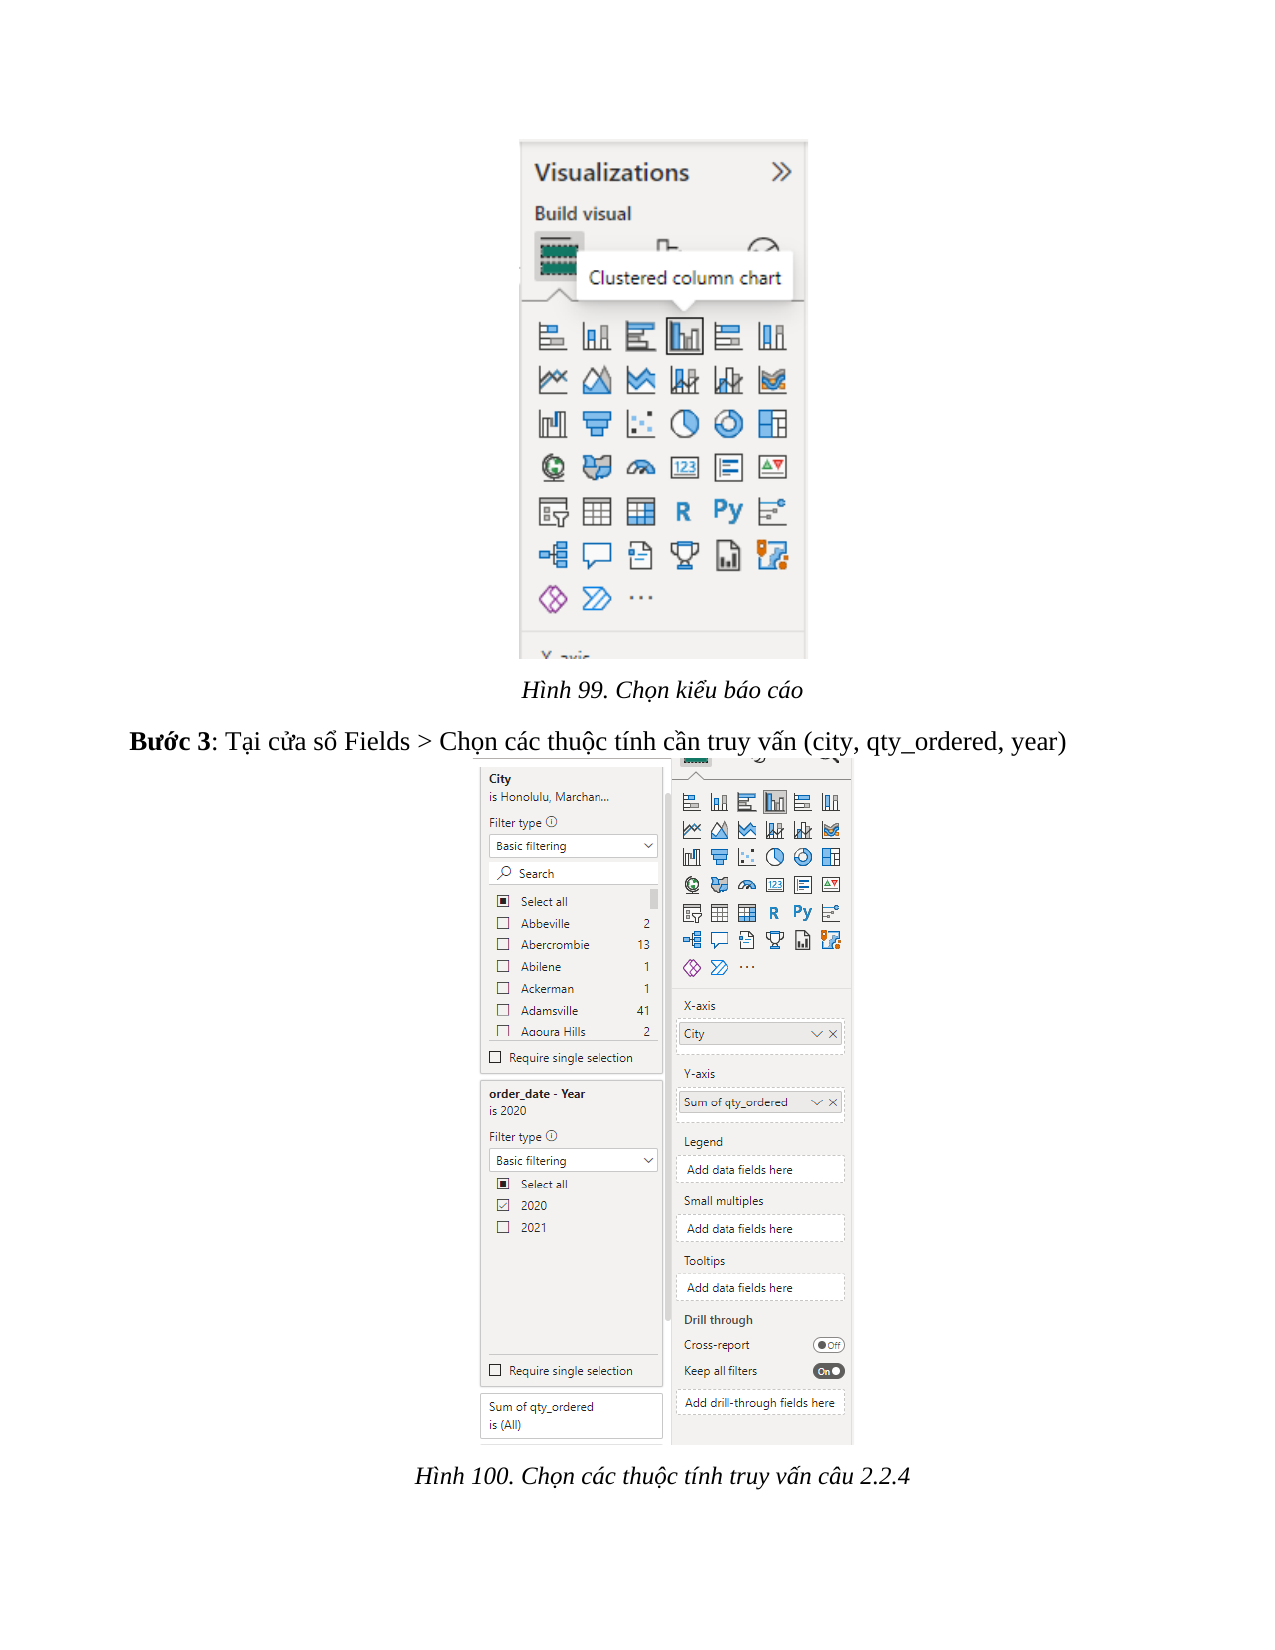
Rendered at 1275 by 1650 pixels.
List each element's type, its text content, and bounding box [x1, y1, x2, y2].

picture [472, 758, 855, 1445]
subtitle Bước 3: Tại cửa sổ Fields > Chọn các thuộc tính cần truy vấn (city, qty_ordered, year) [129, 724, 1198, 756]
picture [519, 139, 809, 659]
text Hình 100. Chọn các thuộc tính truy vấn câu 2.2.4 [129, 1461, 1198, 1490]
text Hình 99. Chọn kiểu báo cáo [129, 675, 1198, 704]
